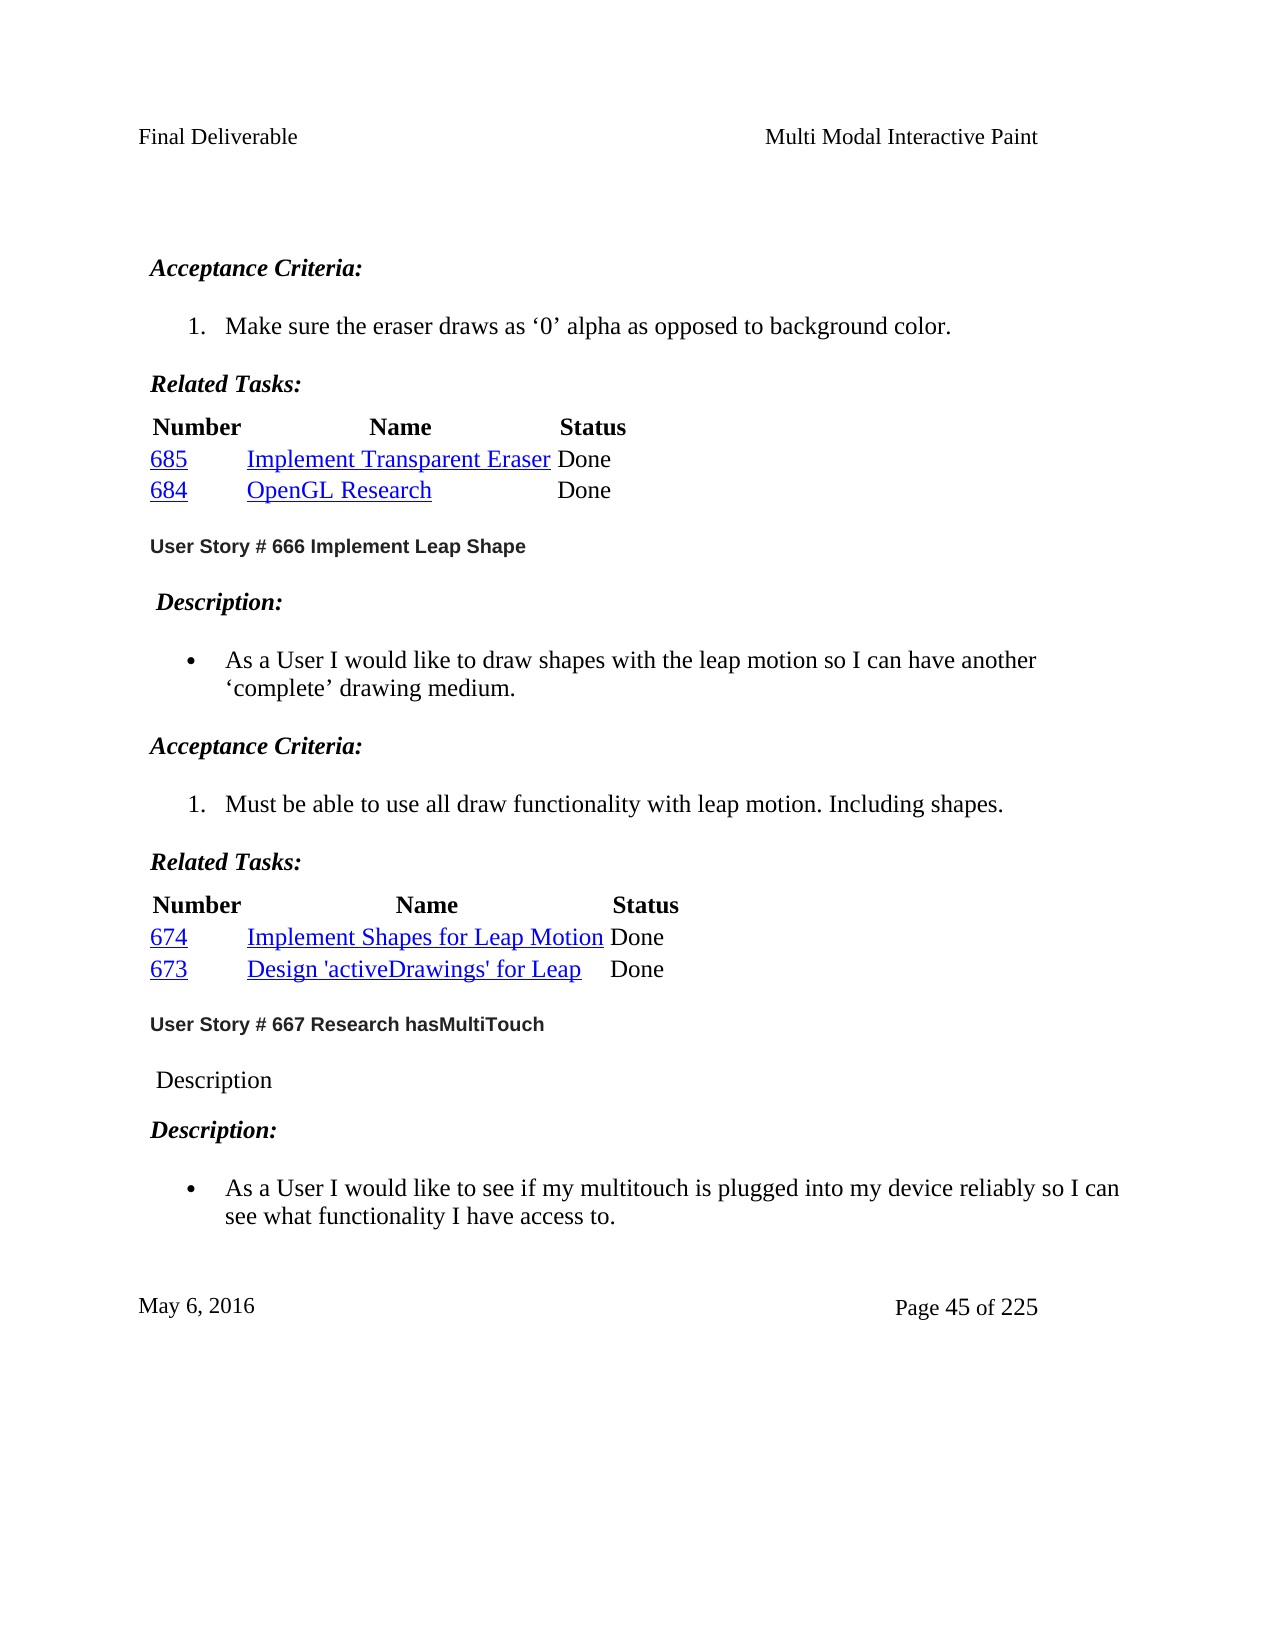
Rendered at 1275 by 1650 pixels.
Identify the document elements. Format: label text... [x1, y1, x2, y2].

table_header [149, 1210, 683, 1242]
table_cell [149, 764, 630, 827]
subtitle Acceptance Criteria: [150, 574, 1125, 603]
list Make sure the eraser draws as ‘0’ alpha as opposed to background color. [187, 632, 1125, 661]
subtitle Related Tasks: [150, 690, 1125, 719]
text User Story # 666 Implement Leap Shape [150, 856, 1125, 879]
list Must be able to use all draw functionality with leap motion. Including shapes. [187, 1111, 1125, 1139]
subtitle Description: [150, 908, 1125, 937]
subtitle Related Tasks: [150, 1169, 1125, 1197]
subtitle Acceptance Criteria: [150, 1053, 1125, 1082]
list As a User I would like to draw shapes with the leap motion so I can have another ‘complete’ drawing medium. [187, 966, 1125, 1024]
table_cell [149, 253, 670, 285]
subtitle Description: [150, 372, 1125, 401]
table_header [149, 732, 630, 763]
text User Story # 665 Make Transparent Eraser [150, 314, 1125, 343]
list As a User I would like the eraser to erase to clear so I don’t see the erase lines when using multiple layers. [187, 430, 1125, 487]
